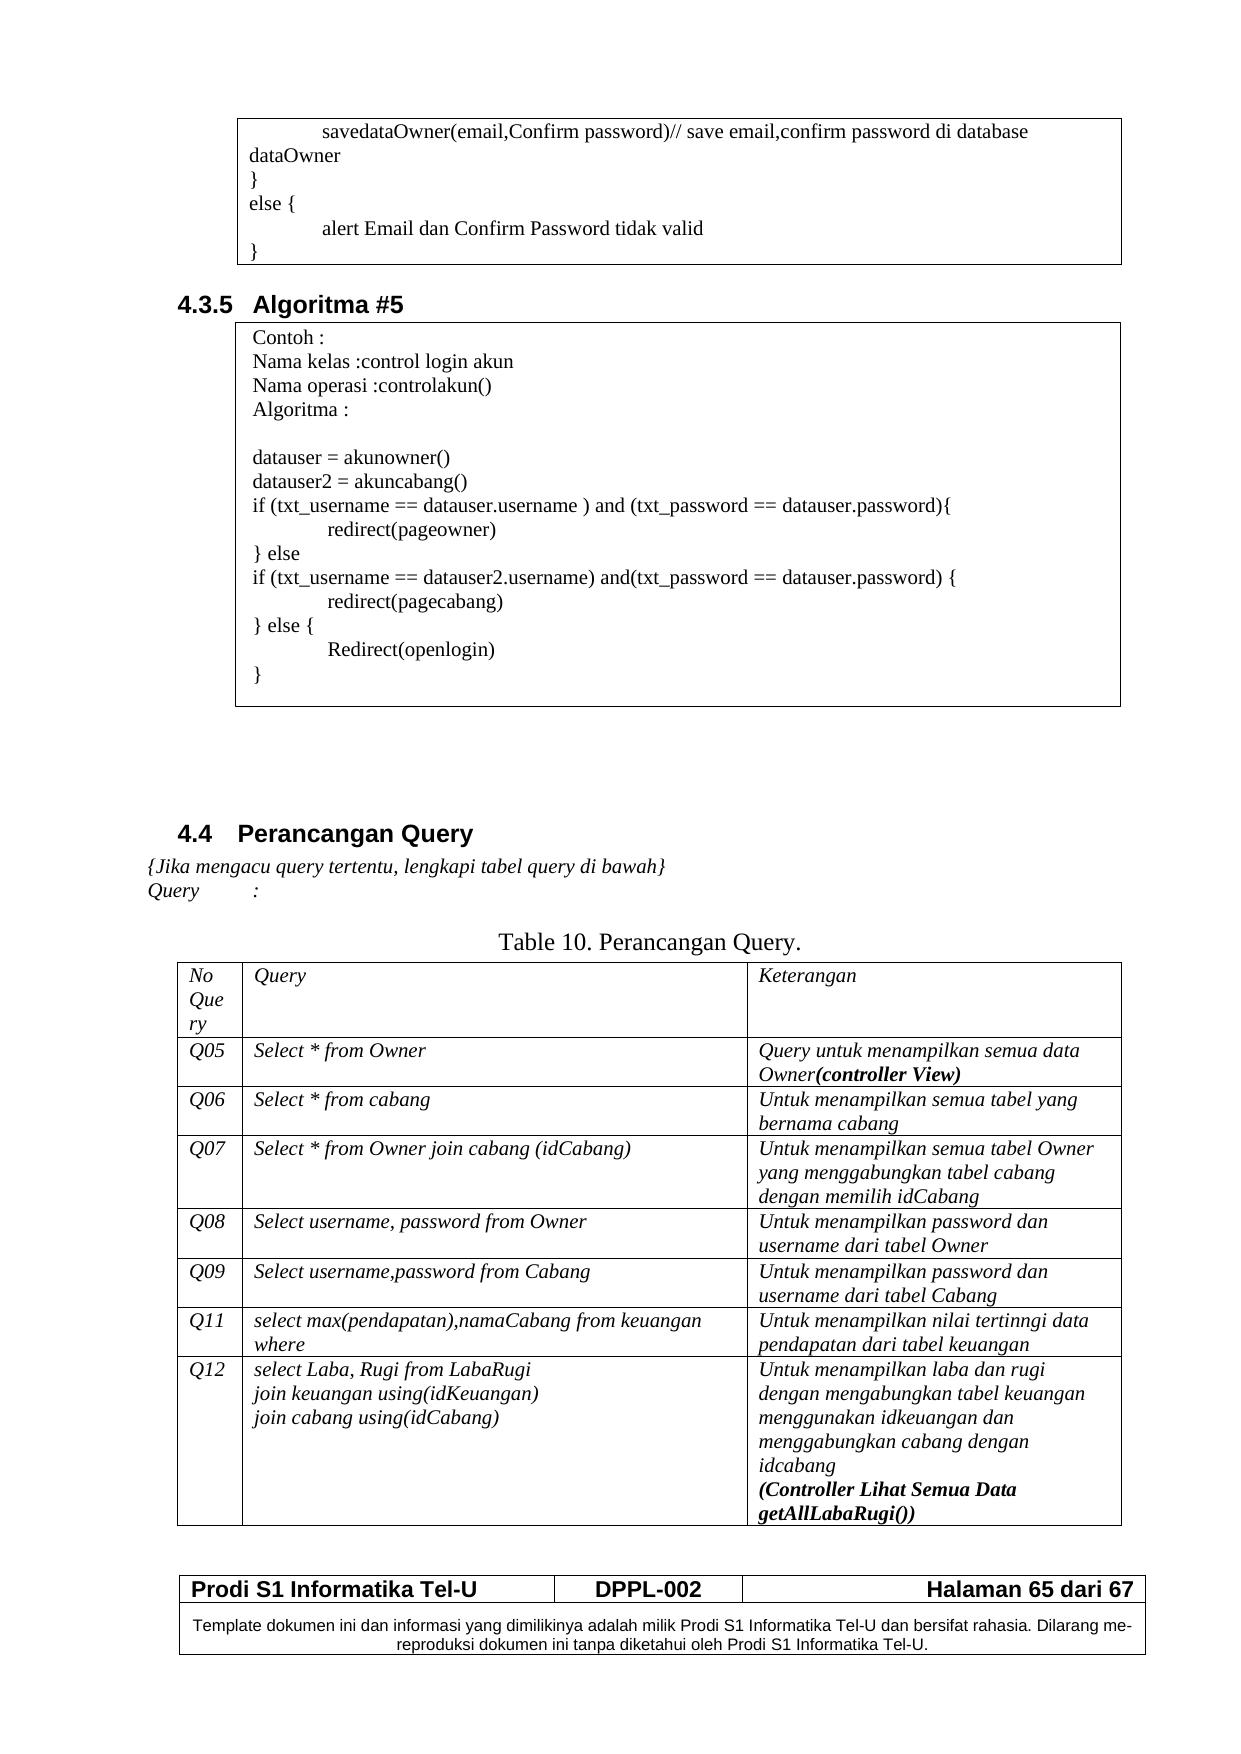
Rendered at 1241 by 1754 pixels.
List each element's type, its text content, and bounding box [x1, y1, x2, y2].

table_cell Q07 [178, 1136, 242, 1208]
text redirect(pageowner) [252, 517, 1122, 541]
text Algoritma : [252, 397, 1122, 421]
table_cell Q08 [178, 1209, 242, 1257]
text } [177, 661, 1122, 686]
table_cell Select * from Owner join cabang (idCabang) [243, 1136, 747, 1208]
text redirect(pagecabang) [252, 589, 1122, 613]
table_cell Q11 [178, 1308, 242, 1356]
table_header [238, 119, 1121, 263]
table_cell select Laba, Rugi from LabaRugi join keuangan using(idKeuangan) join cabang using(idCabang) [243, 1357, 747, 1525]
table_cell Q05 [178, 1038, 242, 1086]
text Nama operasi :controlakun() [252, 373, 1122, 397]
table_cell Select username,password from Cabang [243, 1259, 747, 1307]
table_cell Untuk menampilkan password dan username dari tabel Owner [748, 1209, 1121, 1257]
text } else [252, 541, 1122, 565]
table_cell select max(pendapatan),namaCabang from keuangan where [243, 1308, 747, 1356]
text Redirect(openlogin) [252, 637, 1122, 661]
table_cell Q09 [178, 1259, 242, 1307]
text Query : [147, 878, 1122, 902]
table_cell Select * from Owner [243, 1038, 747, 1086]
table_cell Untuk menampilkan semua tabel Owner yang menggabungkan tabel cabang dengan memilih idCabang [748, 1136, 1121, 1208]
table_cell Select username, password from Owner [243, 1209, 747, 1257]
text {Jika mengacu query tertentu, lengkapi tabel query di bawah} [147, 854, 1122, 878]
subtitle Algoritma #5 [177, 289, 1122, 318]
table_cell Untuk menampilkan nilai tertinngi data pendapatan dari tabel keuangan [748, 1308, 1121, 1356]
text Contoh : [177, 324, 1122, 349]
table_cell Q12 [178, 1357, 242, 1525]
table_cell Untuk menampilkan semua tabel yang bernama cabang [748, 1087, 1121, 1135]
table_header Keterangan [748, 963, 1121, 1037]
table_header No Query [178, 963, 242, 1037]
text if (txt_username == datauser.username ) and (txt_password == datauser.password){ [252, 493, 1122, 517]
subtitle Perancangan Query [177, 819, 1122, 847]
text if (txt_username == datauser2.username) and(txt_password == datauser.password) { [252, 565, 1122, 589]
table_cell Q06 [178, 1087, 242, 1135]
text Nama kelas :control login akun [252, 349, 1122, 373]
text datauser2 = akuncabang() [252, 469, 1122, 493]
table_cell Untuk menampilkan laba dan rugi dengan mengabungkan tabel keuangan menggunakan idkeuangan dan menggabungkan cabang dengan idcabang (Controller Lihat Semua Data getAllLabaRugi()) [748, 1357, 1121, 1525]
table_cell Query untuk menampilkan semua data Owner(controller View) [748, 1038, 1121, 1086]
table_header Query [243, 963, 747, 1037]
table_cell Select * from cabang [243, 1087, 747, 1135]
subtitle Table 10. Perancangan Query. [177, 927, 1122, 956]
text } else { [252, 613, 1122, 637]
table_cell Untuk menampilkan password dan username dari tabel Cabang [748, 1259, 1121, 1307]
text datauser = akunowner() [252, 445, 1122, 469]
